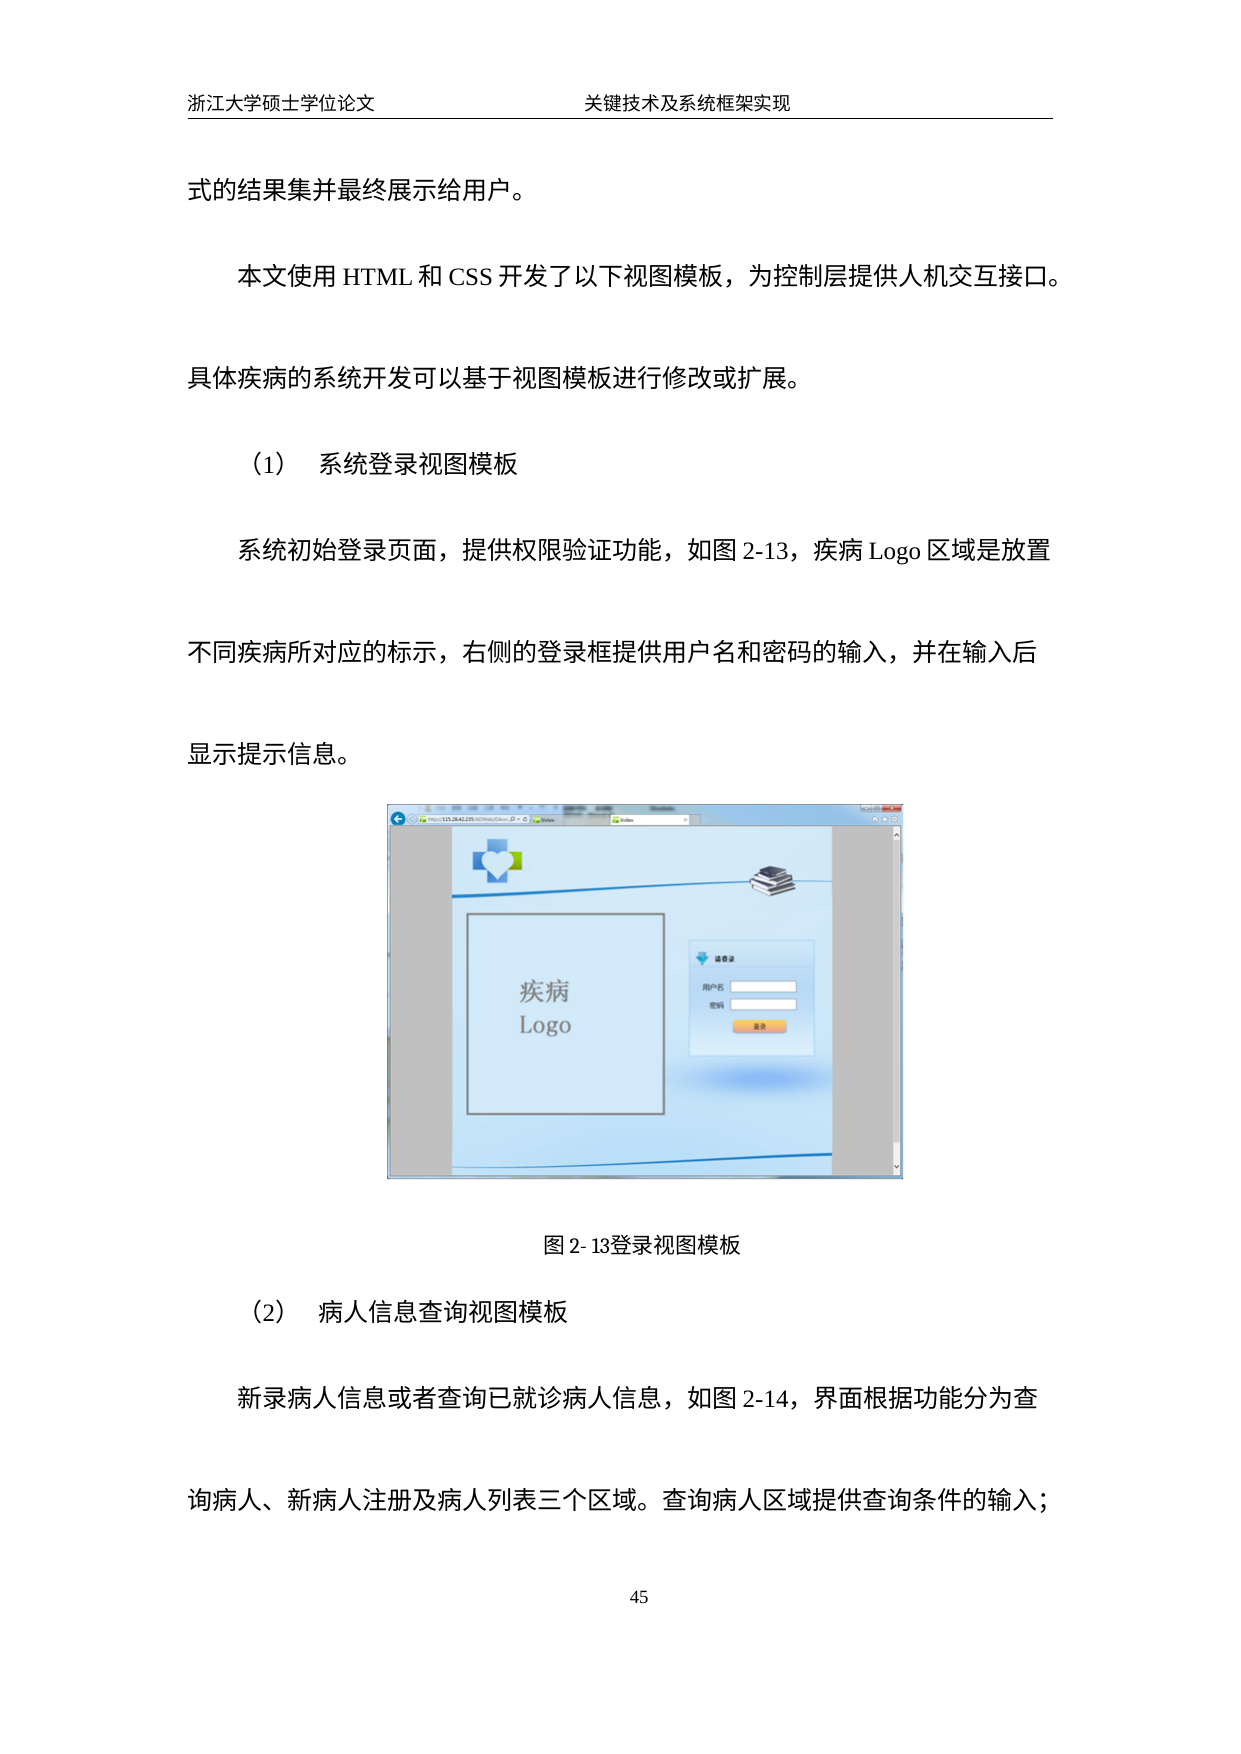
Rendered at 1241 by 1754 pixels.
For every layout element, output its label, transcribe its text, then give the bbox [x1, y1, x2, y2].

text 系统初始登录页面，提供权限验证功能，如图2-13，疾病Logo区域是放置不同疾病所对应的标示，右侧的登录框提供用户名和密码的输入，并在输入后显示提示信息。 [187, 515, 1053, 787]
picture [387, 804, 904, 1181]
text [187, 1362, 1053, 1532]
text （2） 病人信息查询视图模板 [187, 1276, 1053, 1344]
text （1） 系统登录视图模板 [187, 429, 1053, 497]
text 本文使用HTML和CSS开发了以下视图模板，为控制层提供人机交互接口。具体疾病的系统开发可以基于视图模板进行修改或扩展。 [187, 241, 1053, 411]
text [187, 155, 1053, 223]
